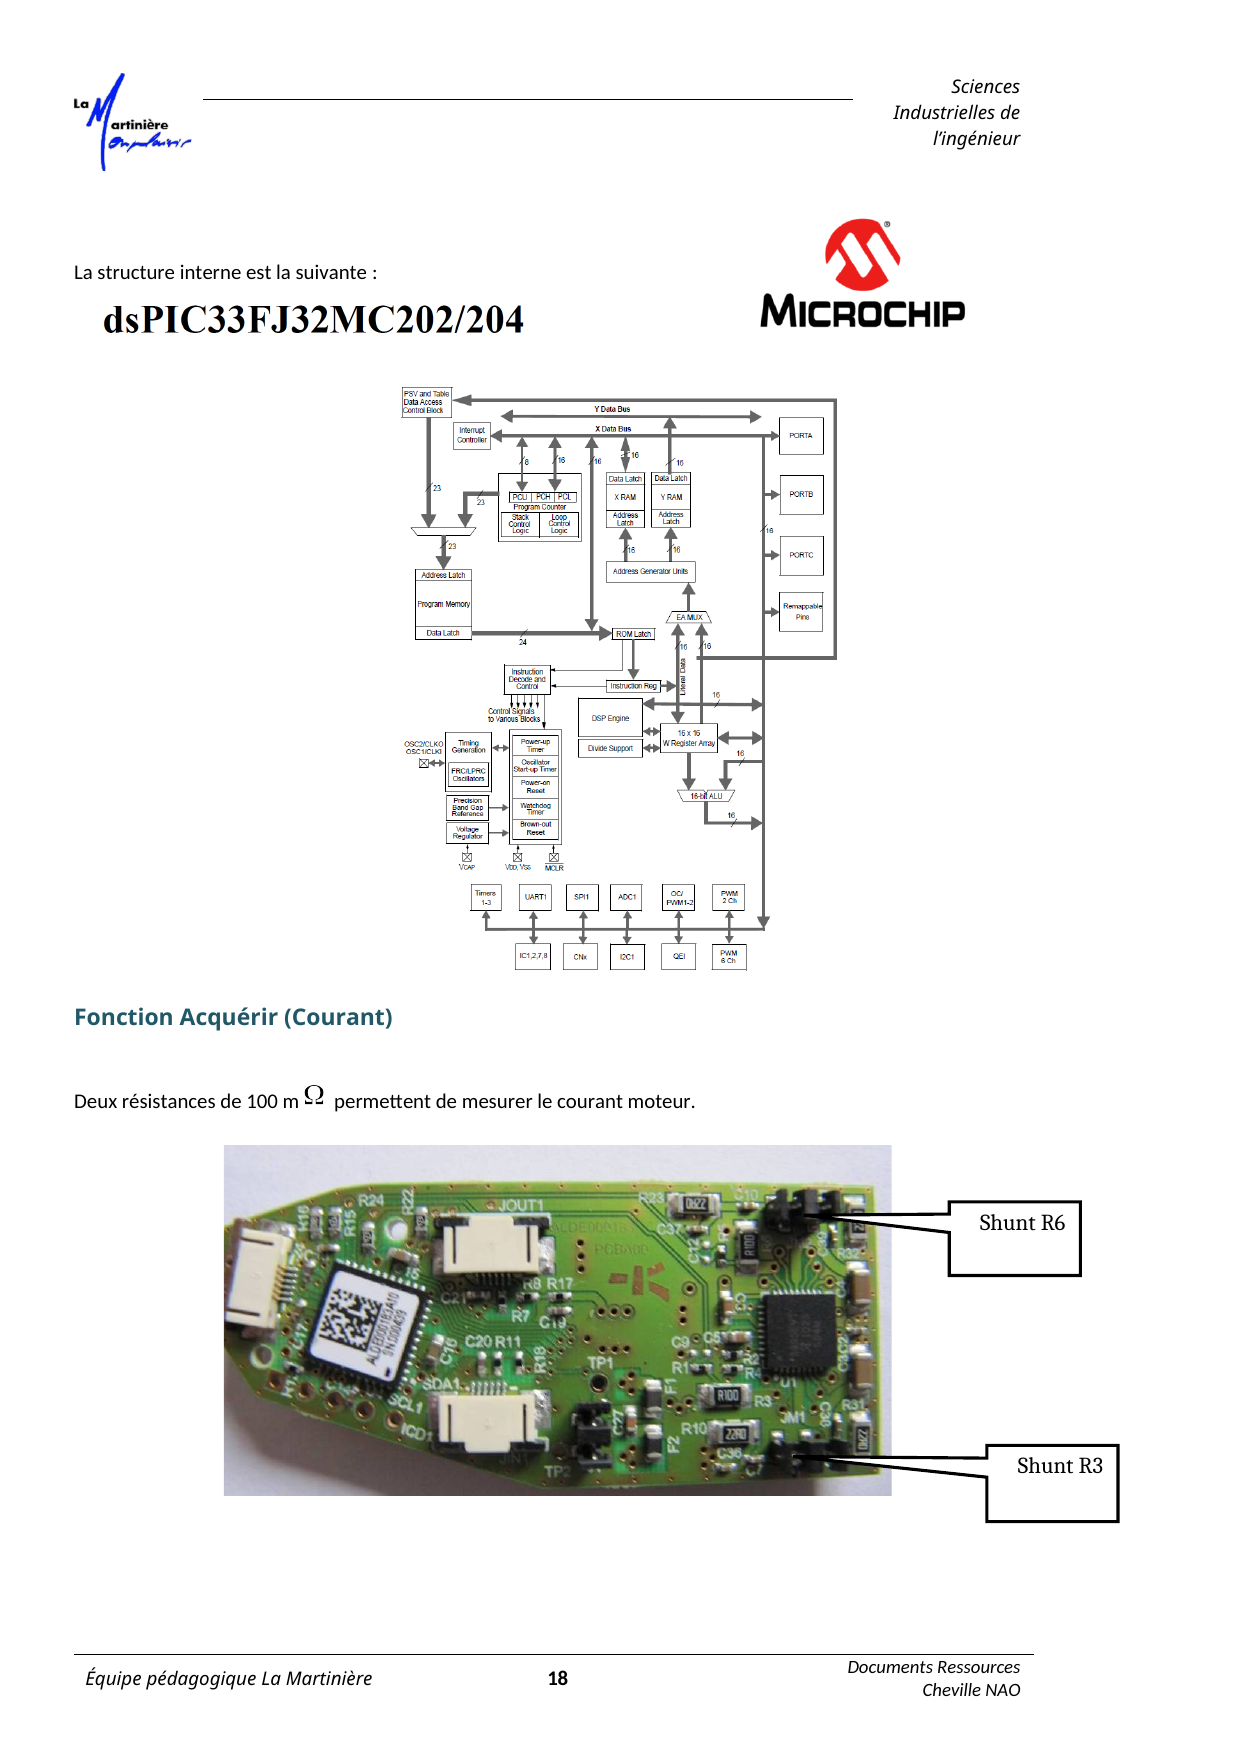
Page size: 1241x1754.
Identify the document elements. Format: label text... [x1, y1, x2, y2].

picture [395, 384, 846, 977]
picture [223, 1145, 892, 1496]
picture [73, 73, 192, 171]
picture [750, 215, 969, 259]
subtitle Fonction Acquérir (Courant) [74, 1001, 1166, 1032]
picture [750, 284, 969, 332]
text La structure interne est la suivante : [74, 259, 1166, 284]
text Deux résistances de 100 m permettent de mesurer le courant moteur. [74, 1079, 1166, 1114]
picture [93, 297, 528, 343]
